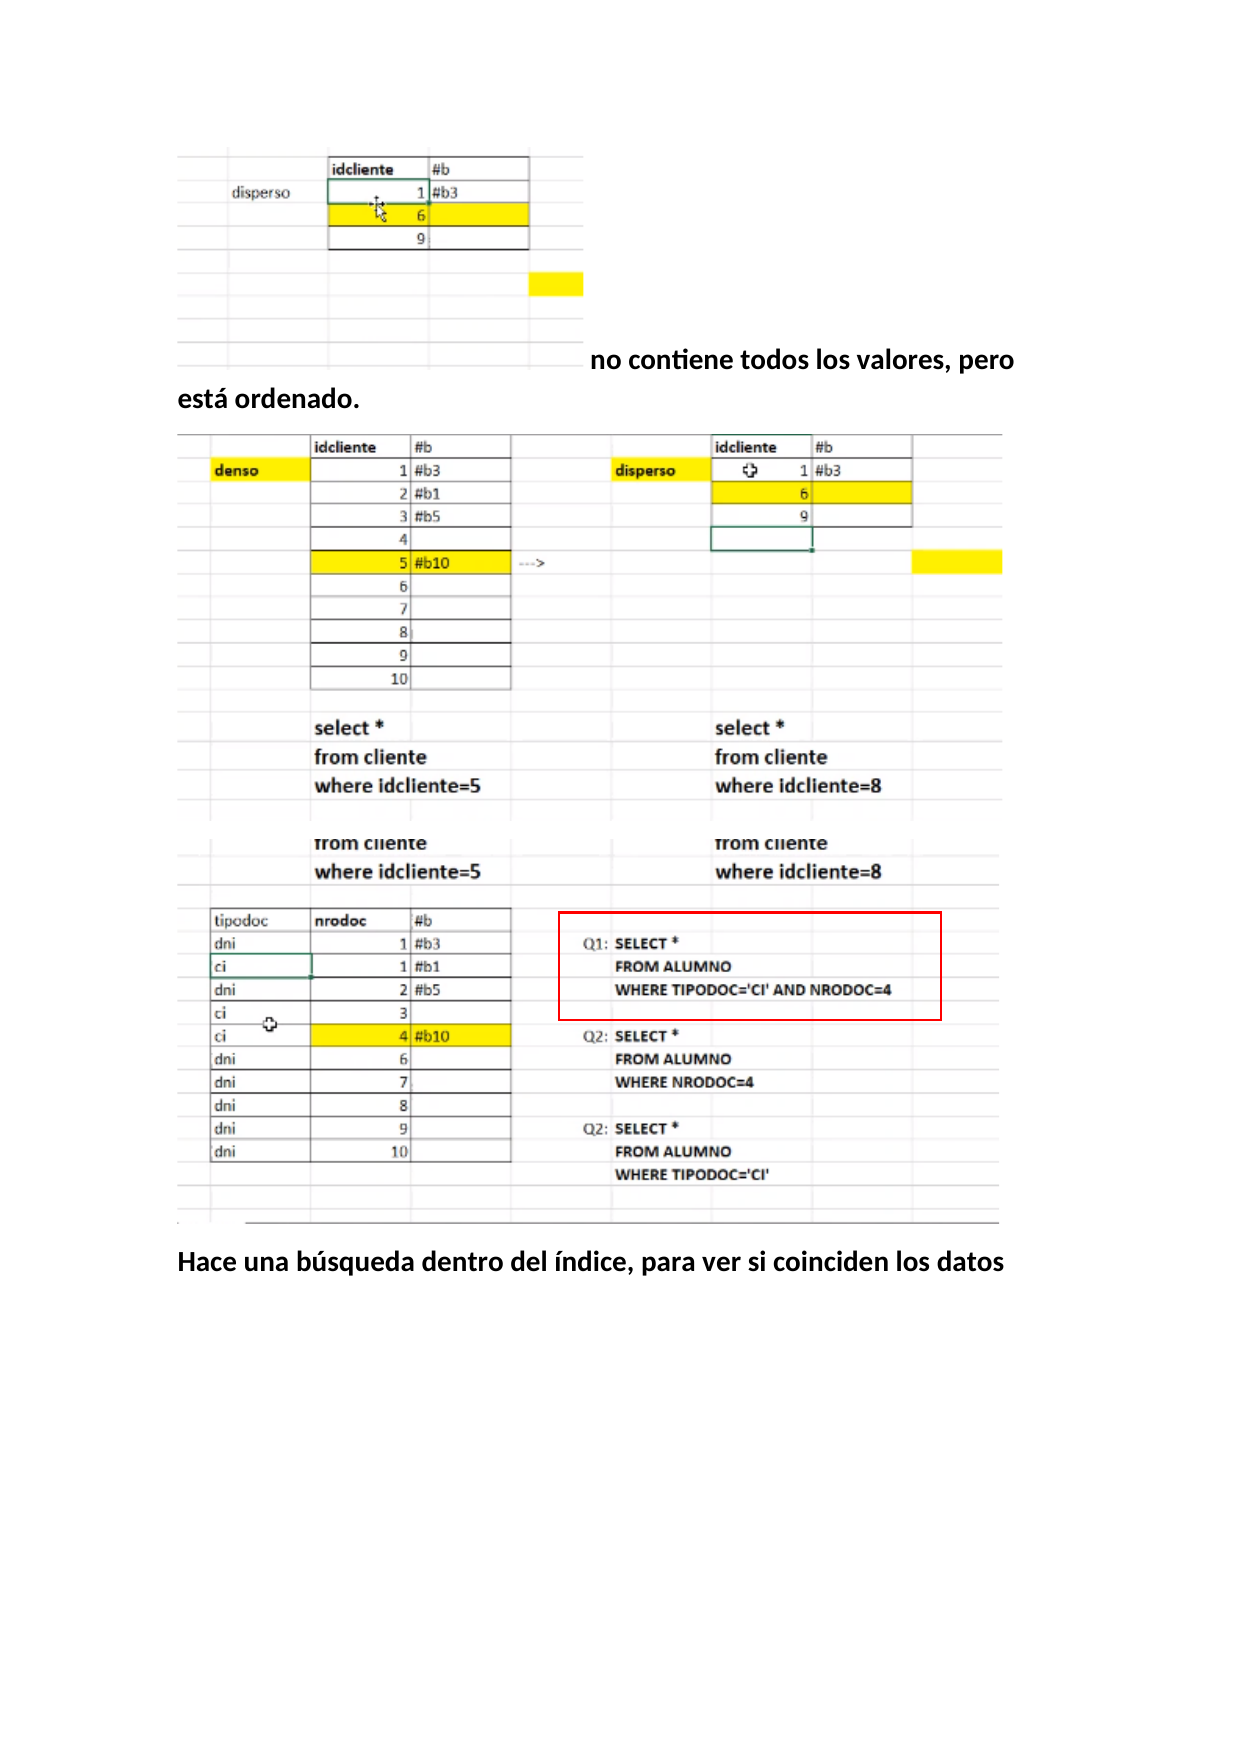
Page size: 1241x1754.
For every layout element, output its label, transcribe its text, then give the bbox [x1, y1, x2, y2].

picture [177, 434, 1003, 821]
text Hace una búsqueda dentro del índice, para ver si coinciden los datos [177, 1243, 1063, 1278]
picture [177, 839, 1000, 1224]
picture [177, 147, 584, 370]
